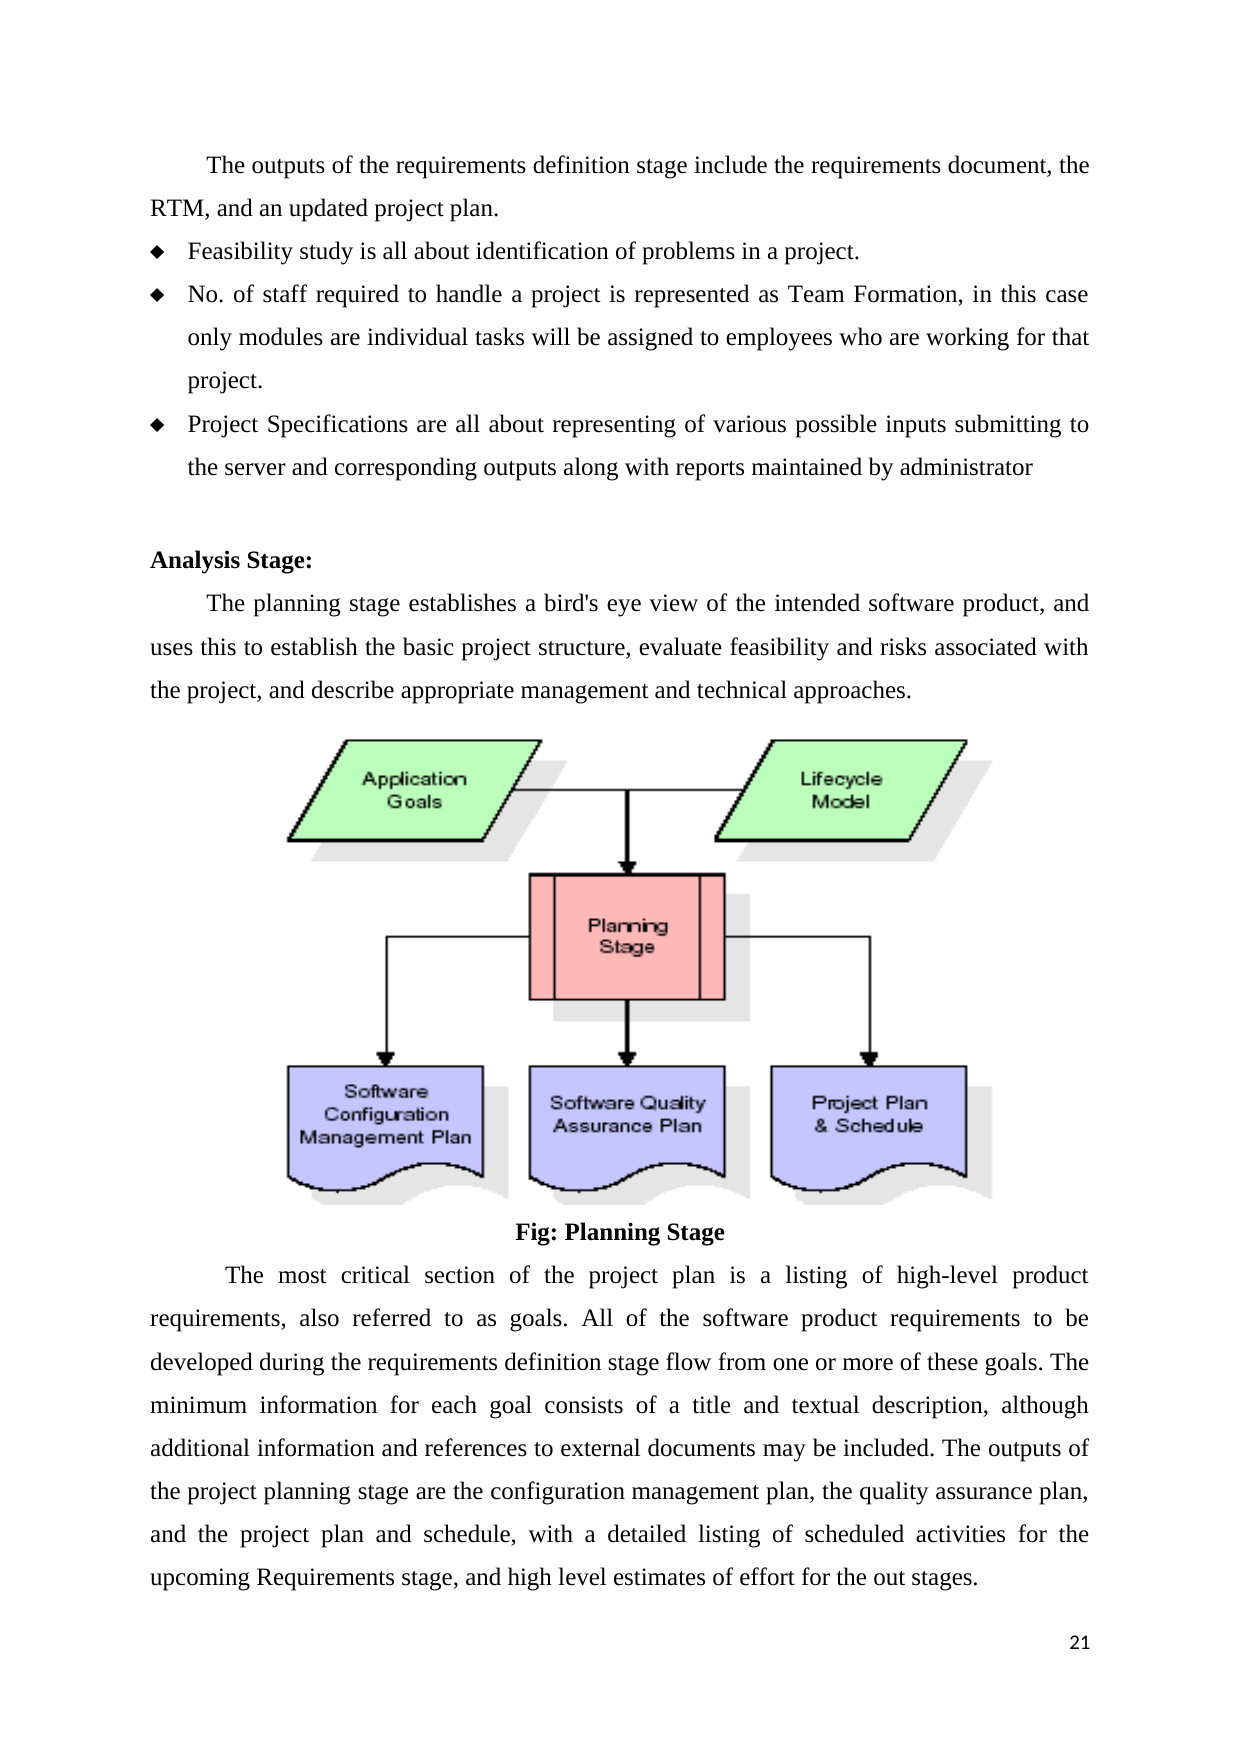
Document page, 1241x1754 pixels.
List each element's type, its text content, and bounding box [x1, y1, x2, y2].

list Project Specifications are all about representing of various possible inputs submitting to the server and corresponding outputs along with reports maintained by administrator [150, 409, 1090, 481]
picture [243, 717, 997, 1205]
list Feasibility study is all about identification of problems in a project. [150, 236, 1090, 265]
text The most critical section of the project plan is a listing of high-level product requirements, also referred to as goals. All of the software product requirements to be developed during the requirements definition stage flow from one or more of these goals. The minimum information for each goal consists of a title and textual description, although additional information and references to external documents may be included. The outputs of the project planning stage are the configuration management plan, the quality assurance plan, and the project plan and schedule, with a detailed listing of scheduled activities for the upcoming Requirements stage, and high level estimates of effort for the out stages. [150, 1260, 1090, 1591]
text The outputs of the requirements definition stage include the requirements document, the RTM, and an updated project plan. [150, 150, 1090, 222]
text Analysis Stage: [150, 545, 1090, 574]
text The planning stage establishes a bird's eye view of the intended software product, and uses this to establish the basic project structure, evaluate feasibility and risks associated with the project, and describe appropriate management and technical approaches. [150, 588, 1090, 703]
list No. of staff required to handle a project is represented as Team Formation, in this case only modules are individual tasks will be assigned to employees who are working for that project. [150, 279, 1090, 394]
text Fig: Planning Stage [150, 1217, 1090, 1246]
